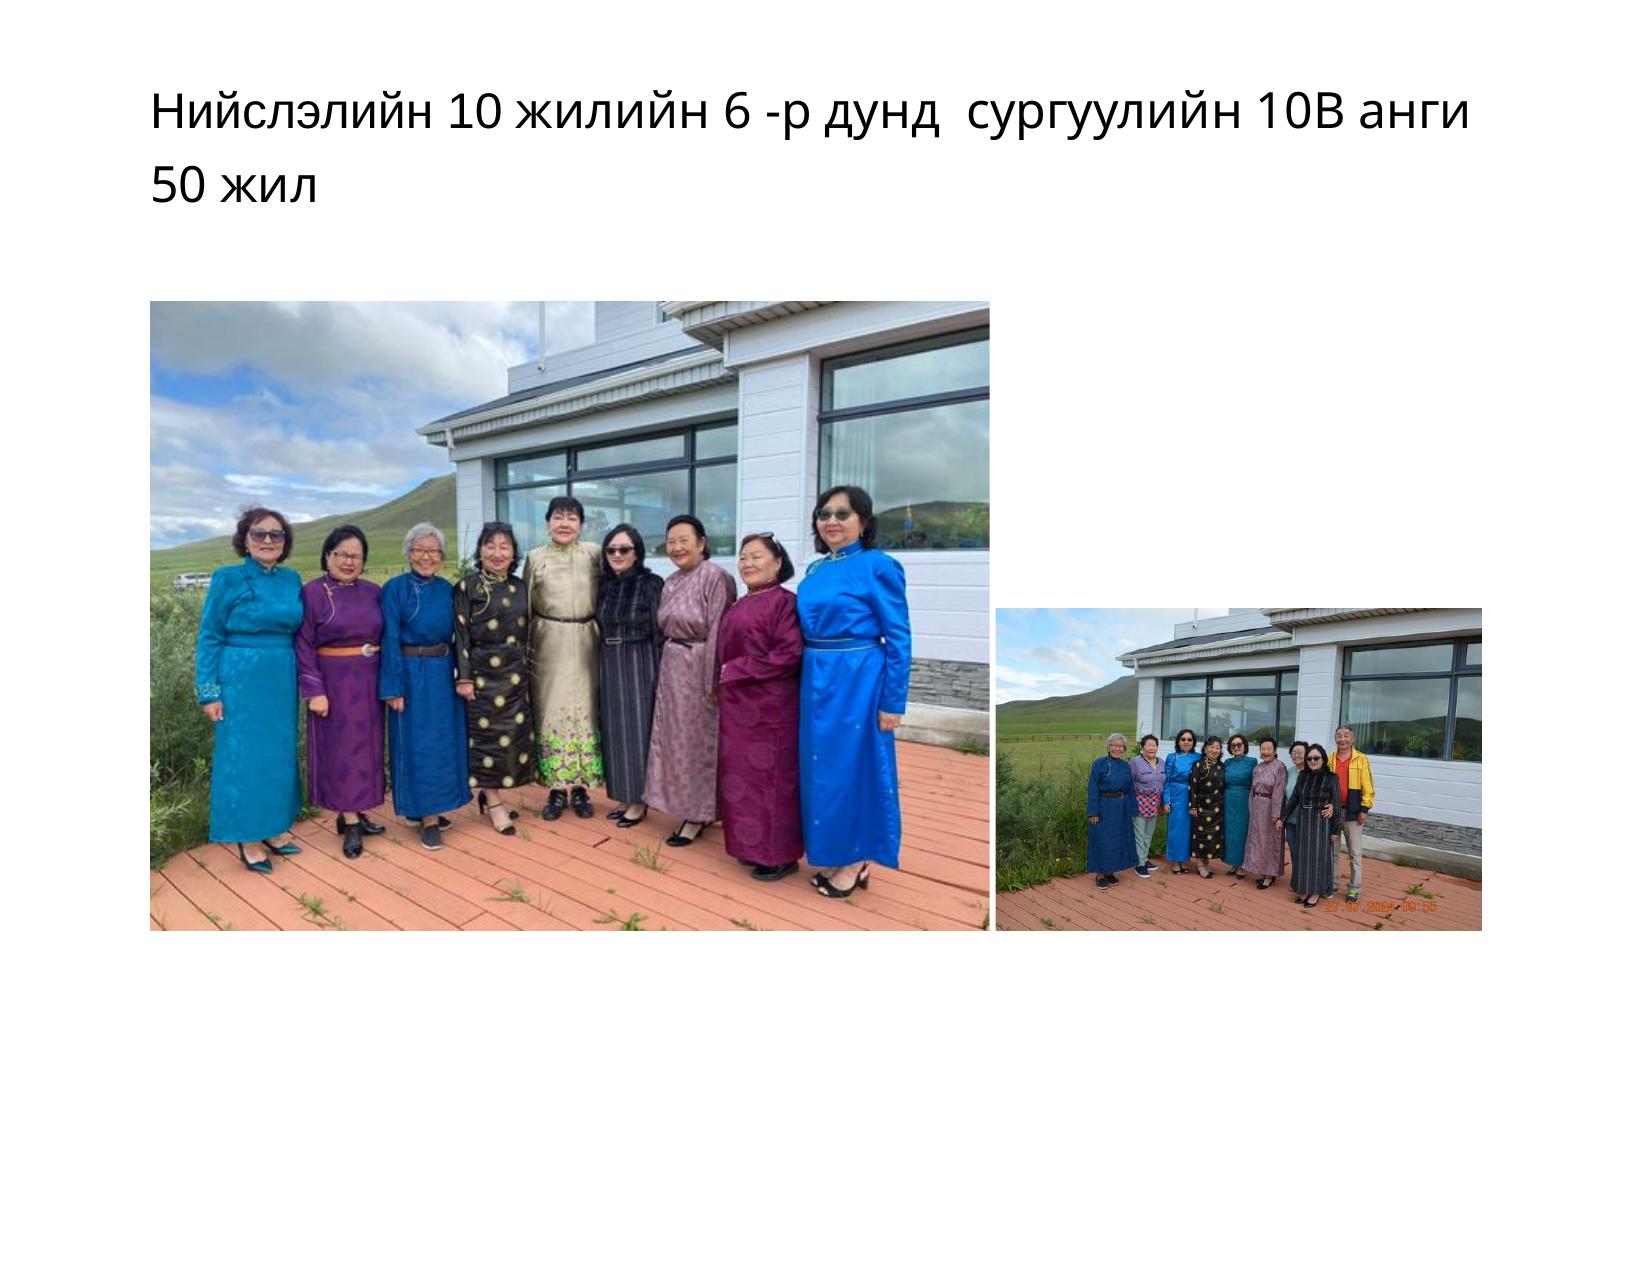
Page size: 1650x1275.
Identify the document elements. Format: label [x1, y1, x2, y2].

picture [150, 301, 990, 931]
picture [995, 608, 1482, 931]
